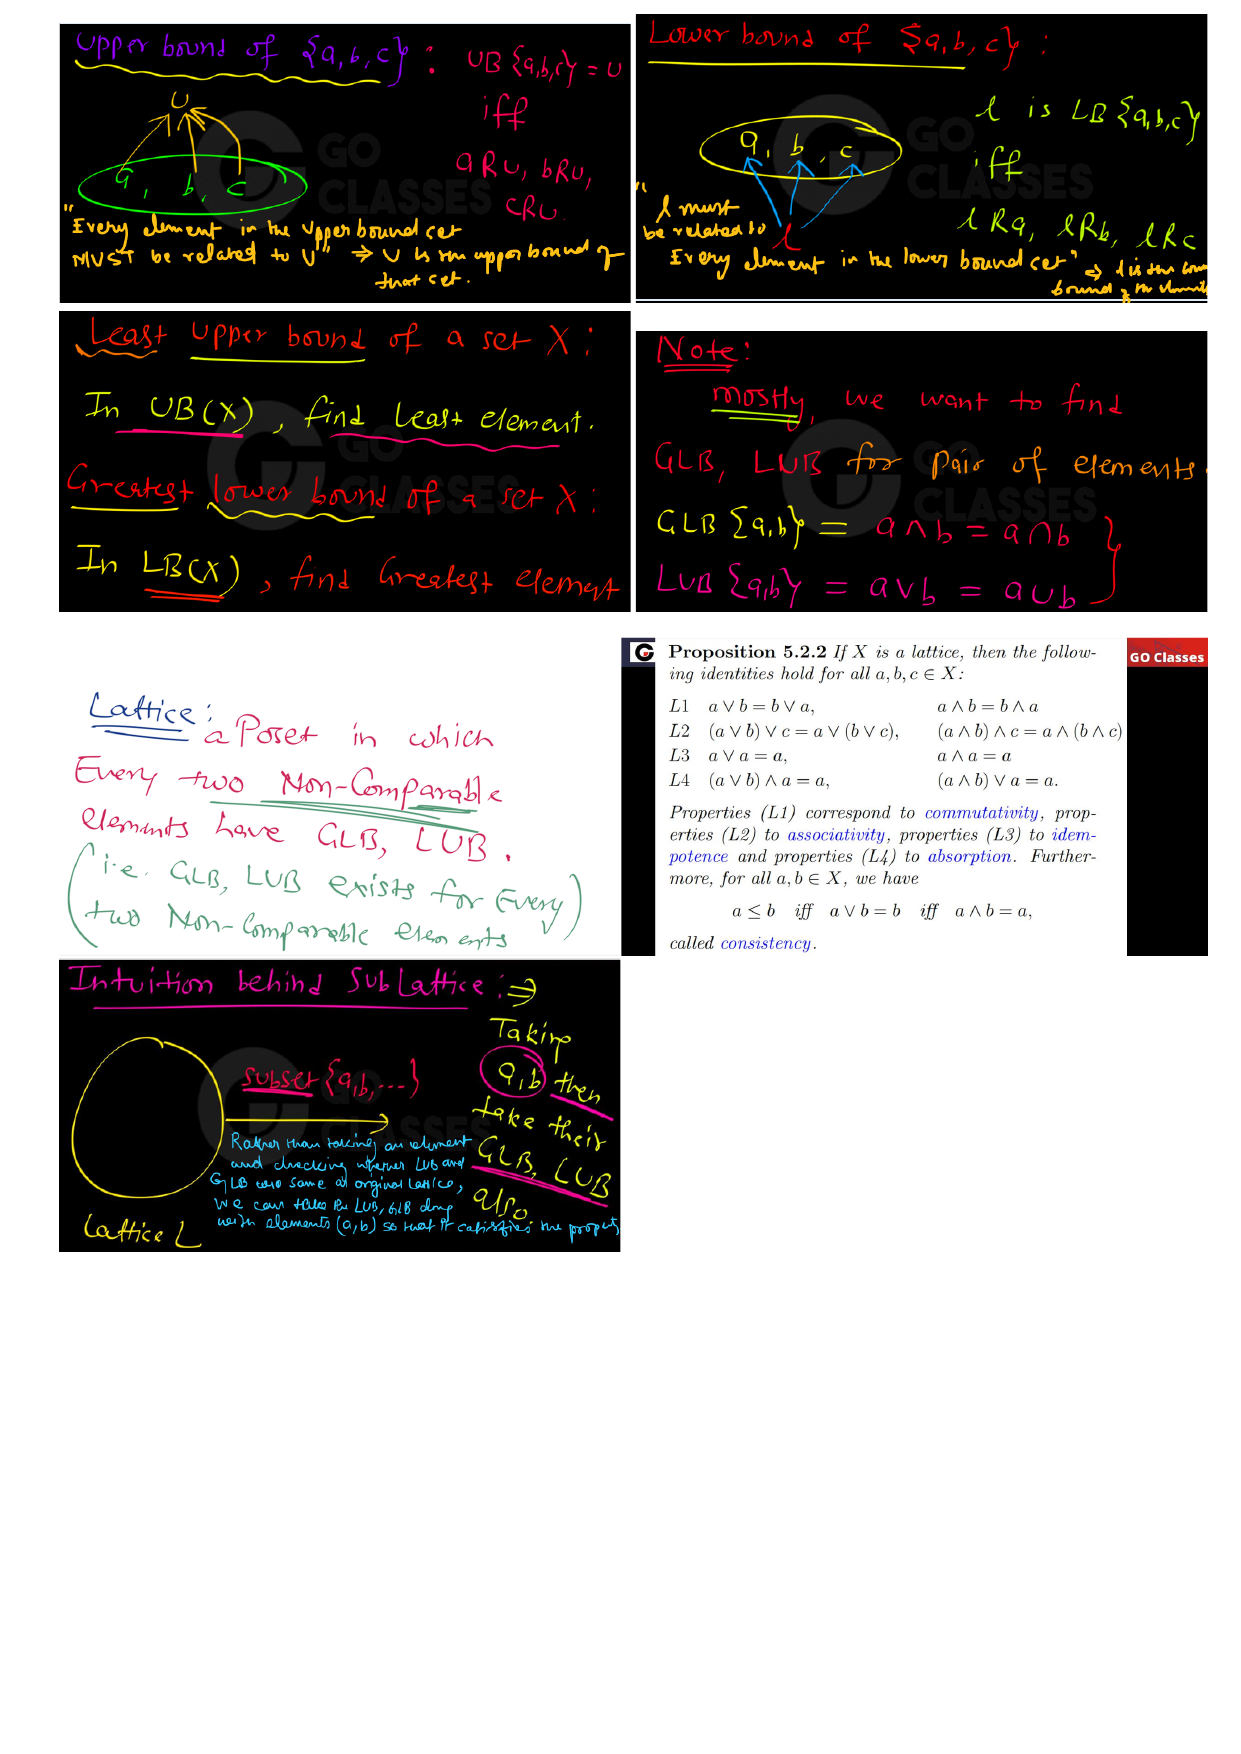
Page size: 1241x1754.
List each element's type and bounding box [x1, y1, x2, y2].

picture [59, 958, 621, 1252]
picture [635, 14, 1208, 303]
picture [59, 636, 1208, 956]
picture [635, 331, 1208, 612]
picture [59, 311, 631, 612]
picture [59, 23, 631, 303]
